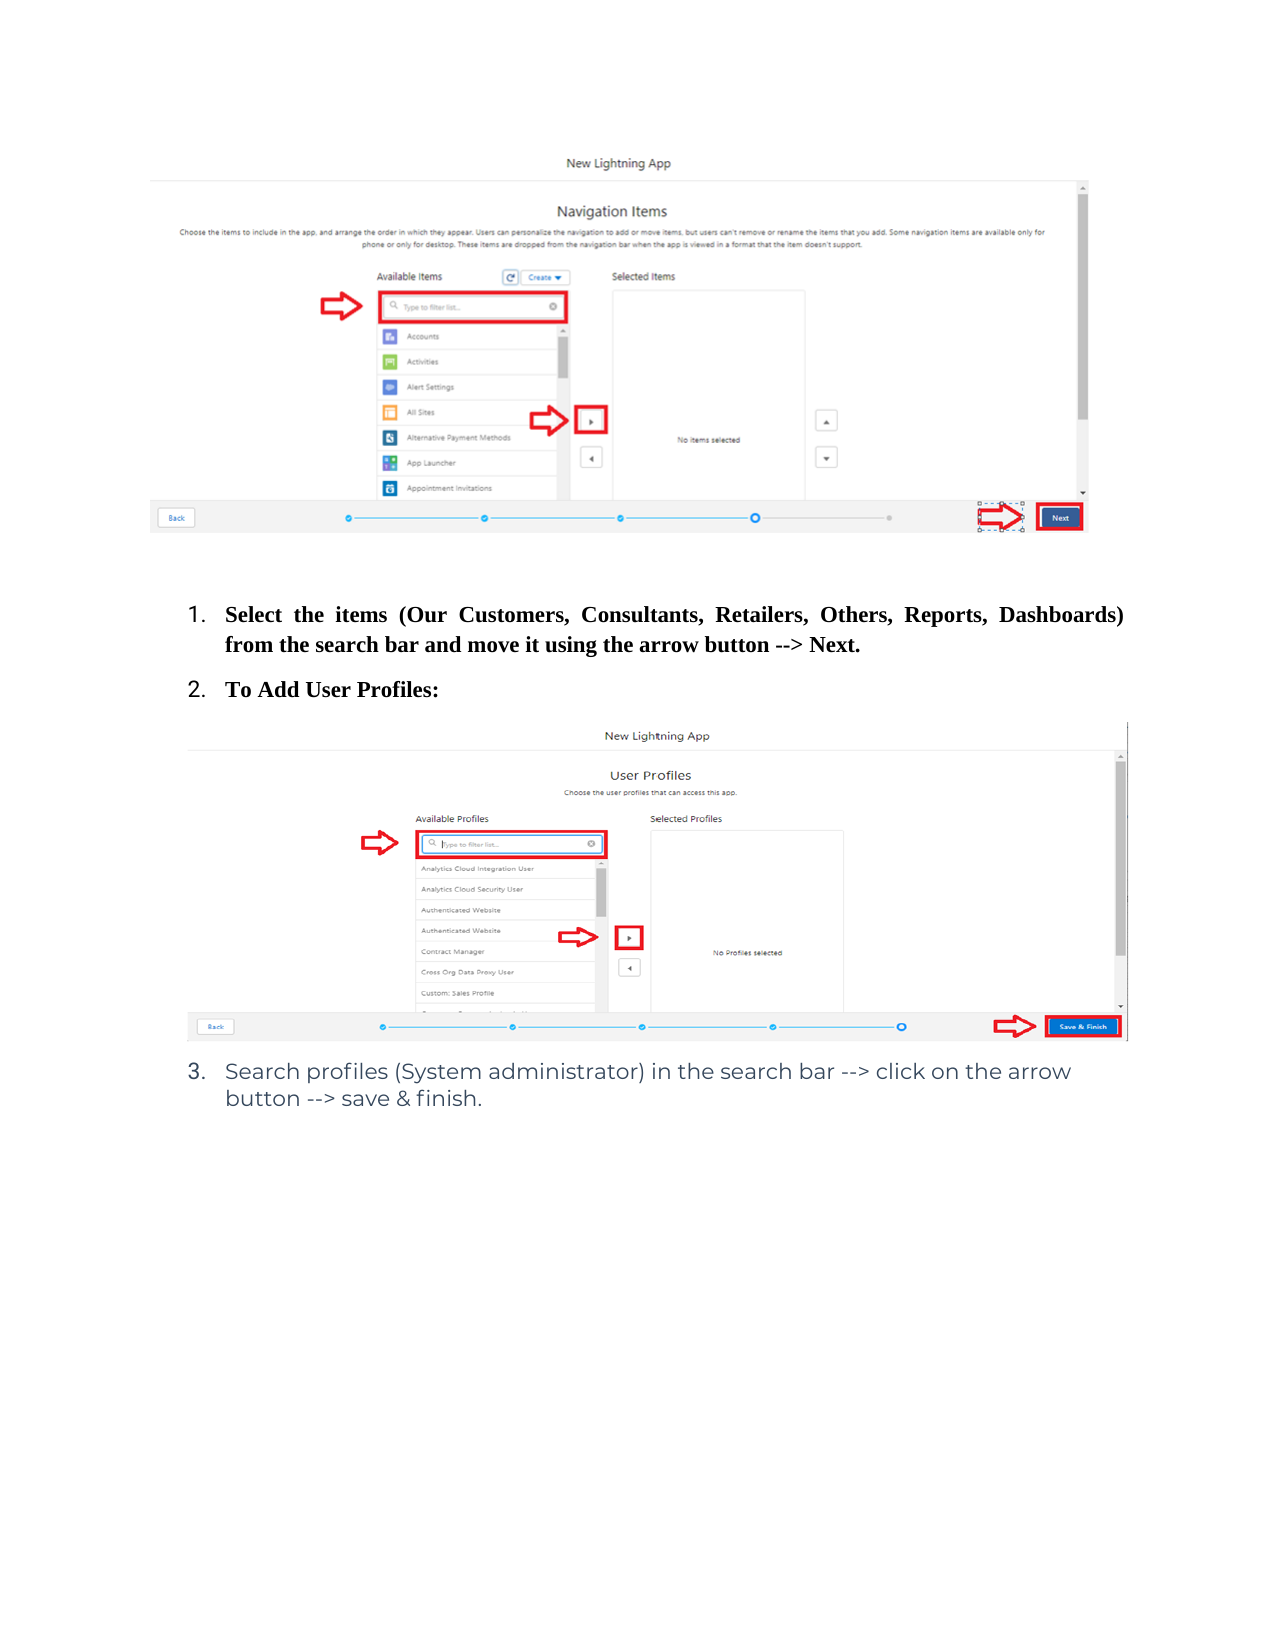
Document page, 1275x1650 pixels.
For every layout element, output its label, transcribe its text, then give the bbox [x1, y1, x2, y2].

list Search profiles (System administrator) in the search bar --> click on the arrow button --> save & finish. [187, 1058, 1125, 1112]
list Select the items (Our Customers, Consultants, Retailers, Others, Reports, Dashboards) from the search bar and move it using the arrow button --> Next. [187, 601, 1125, 657]
picture [187, 722, 1129, 1042]
list To Add User Profiles: [187, 677, 1125, 703]
picture [150, 150, 1091, 536]
